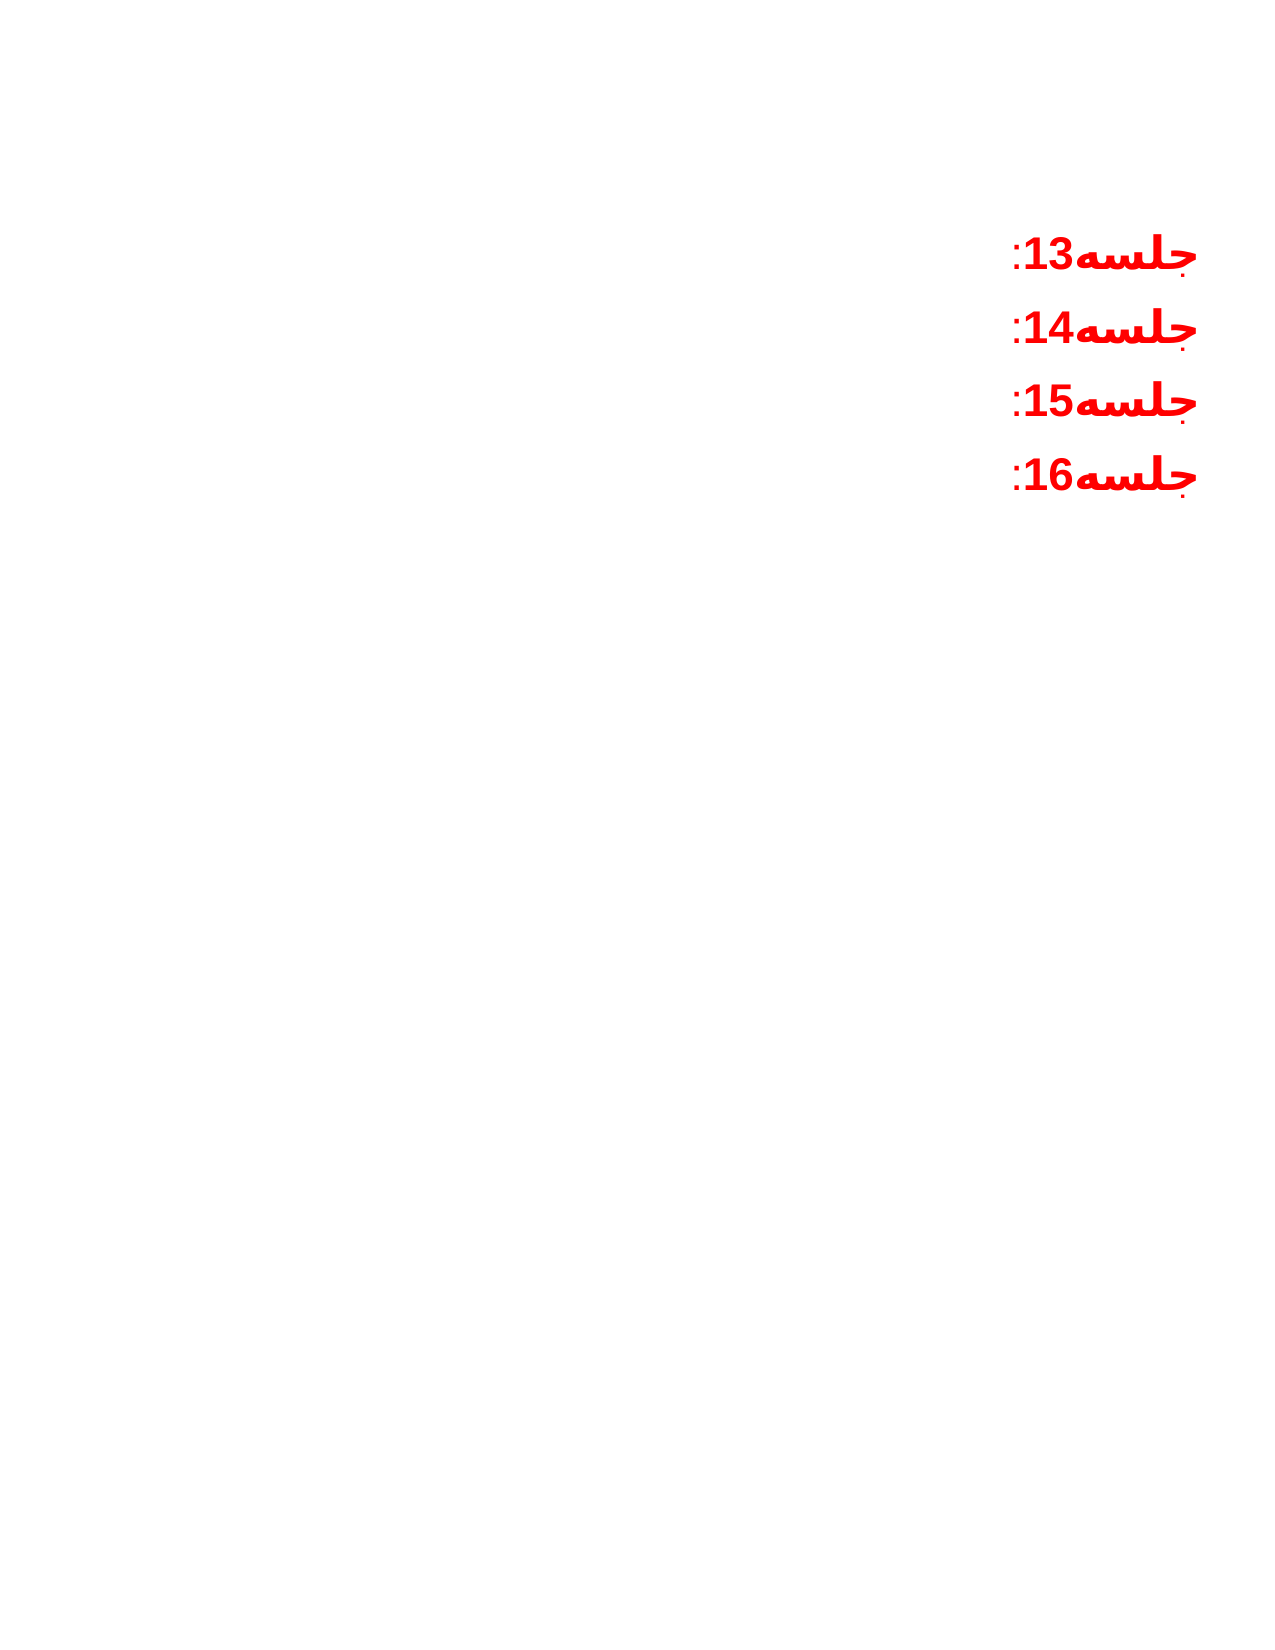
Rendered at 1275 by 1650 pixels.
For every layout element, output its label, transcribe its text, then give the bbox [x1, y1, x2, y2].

text جلسه13: [75, 227, 1200, 279]
text جلسه14: [75, 300, 1200, 353]
text جلسه15: [75, 374, 1200, 427]
text جلسه16: [75, 447, 1200, 500]
